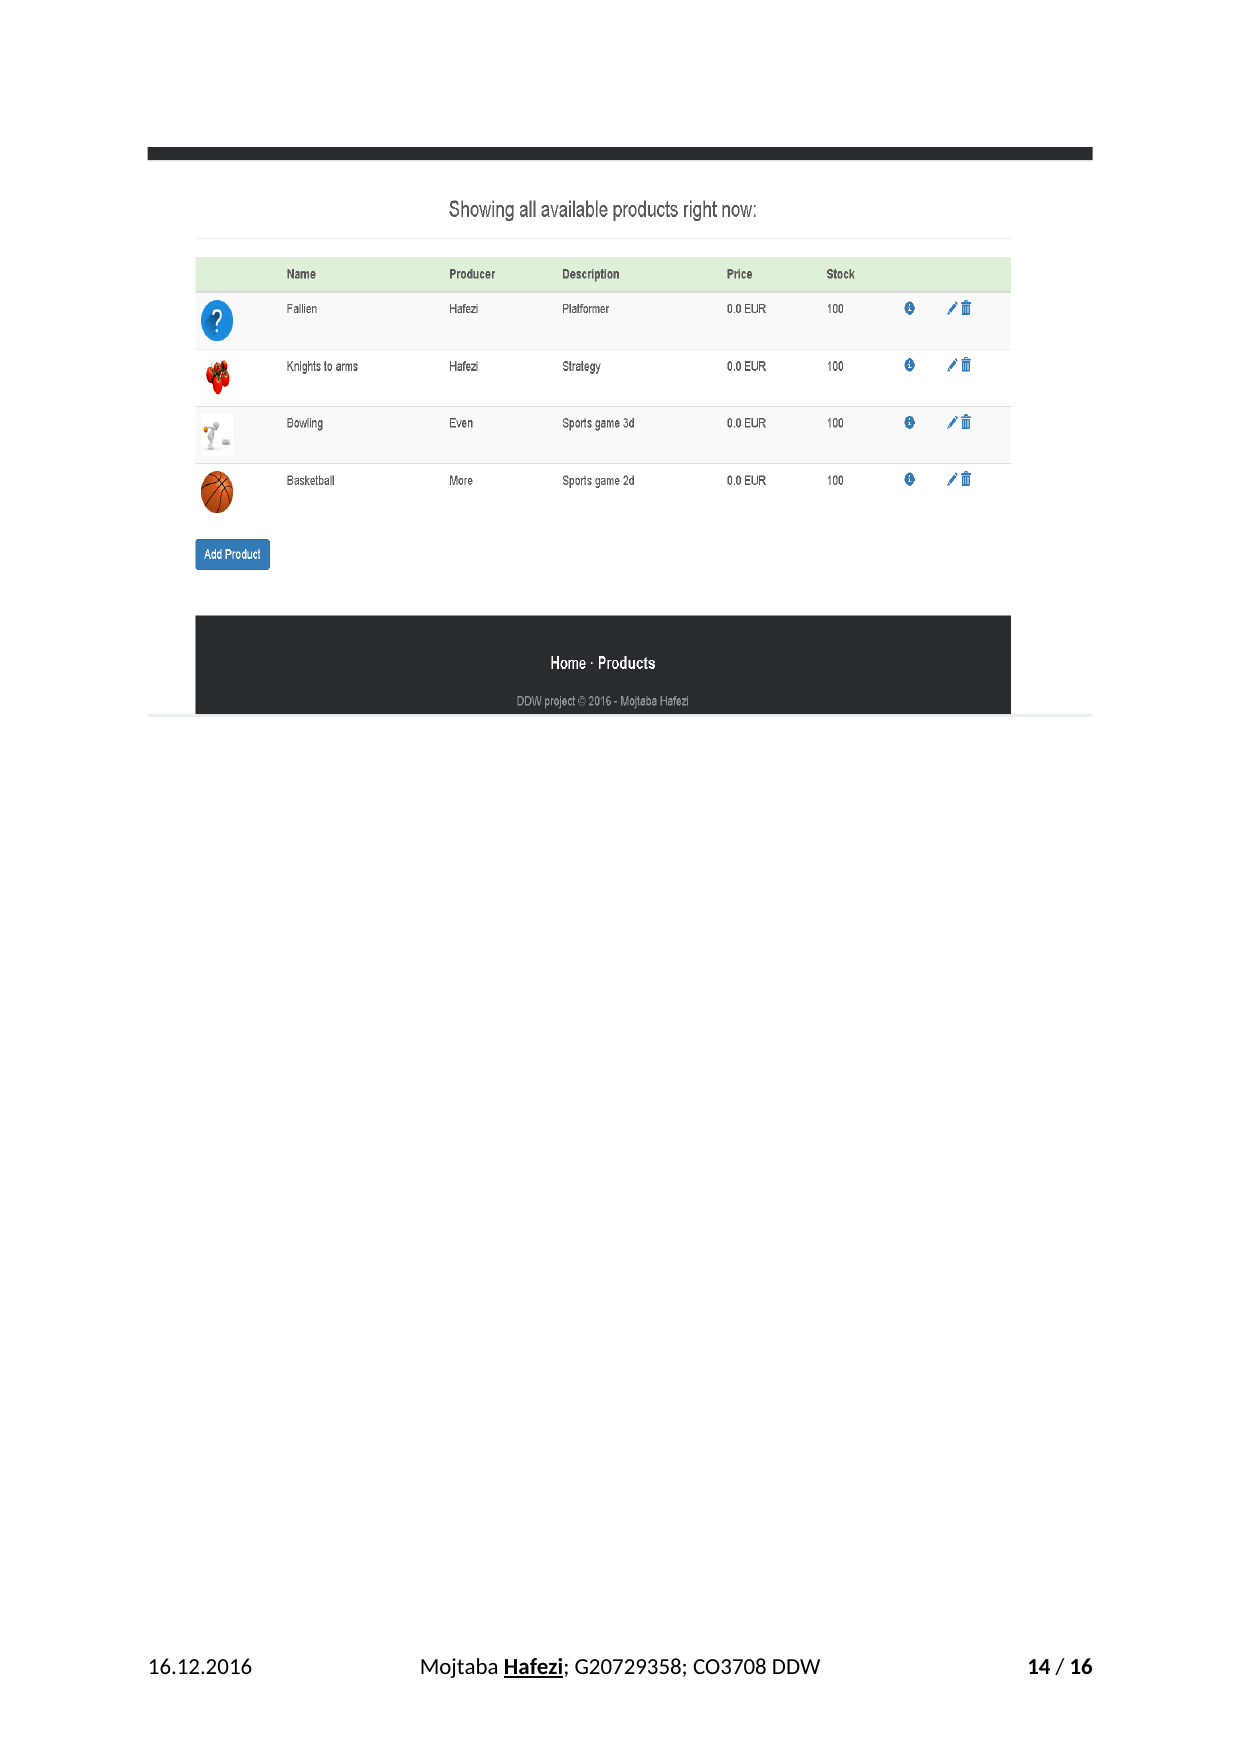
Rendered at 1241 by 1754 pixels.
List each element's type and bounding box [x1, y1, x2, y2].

picture [147, 147, 1093, 717]
